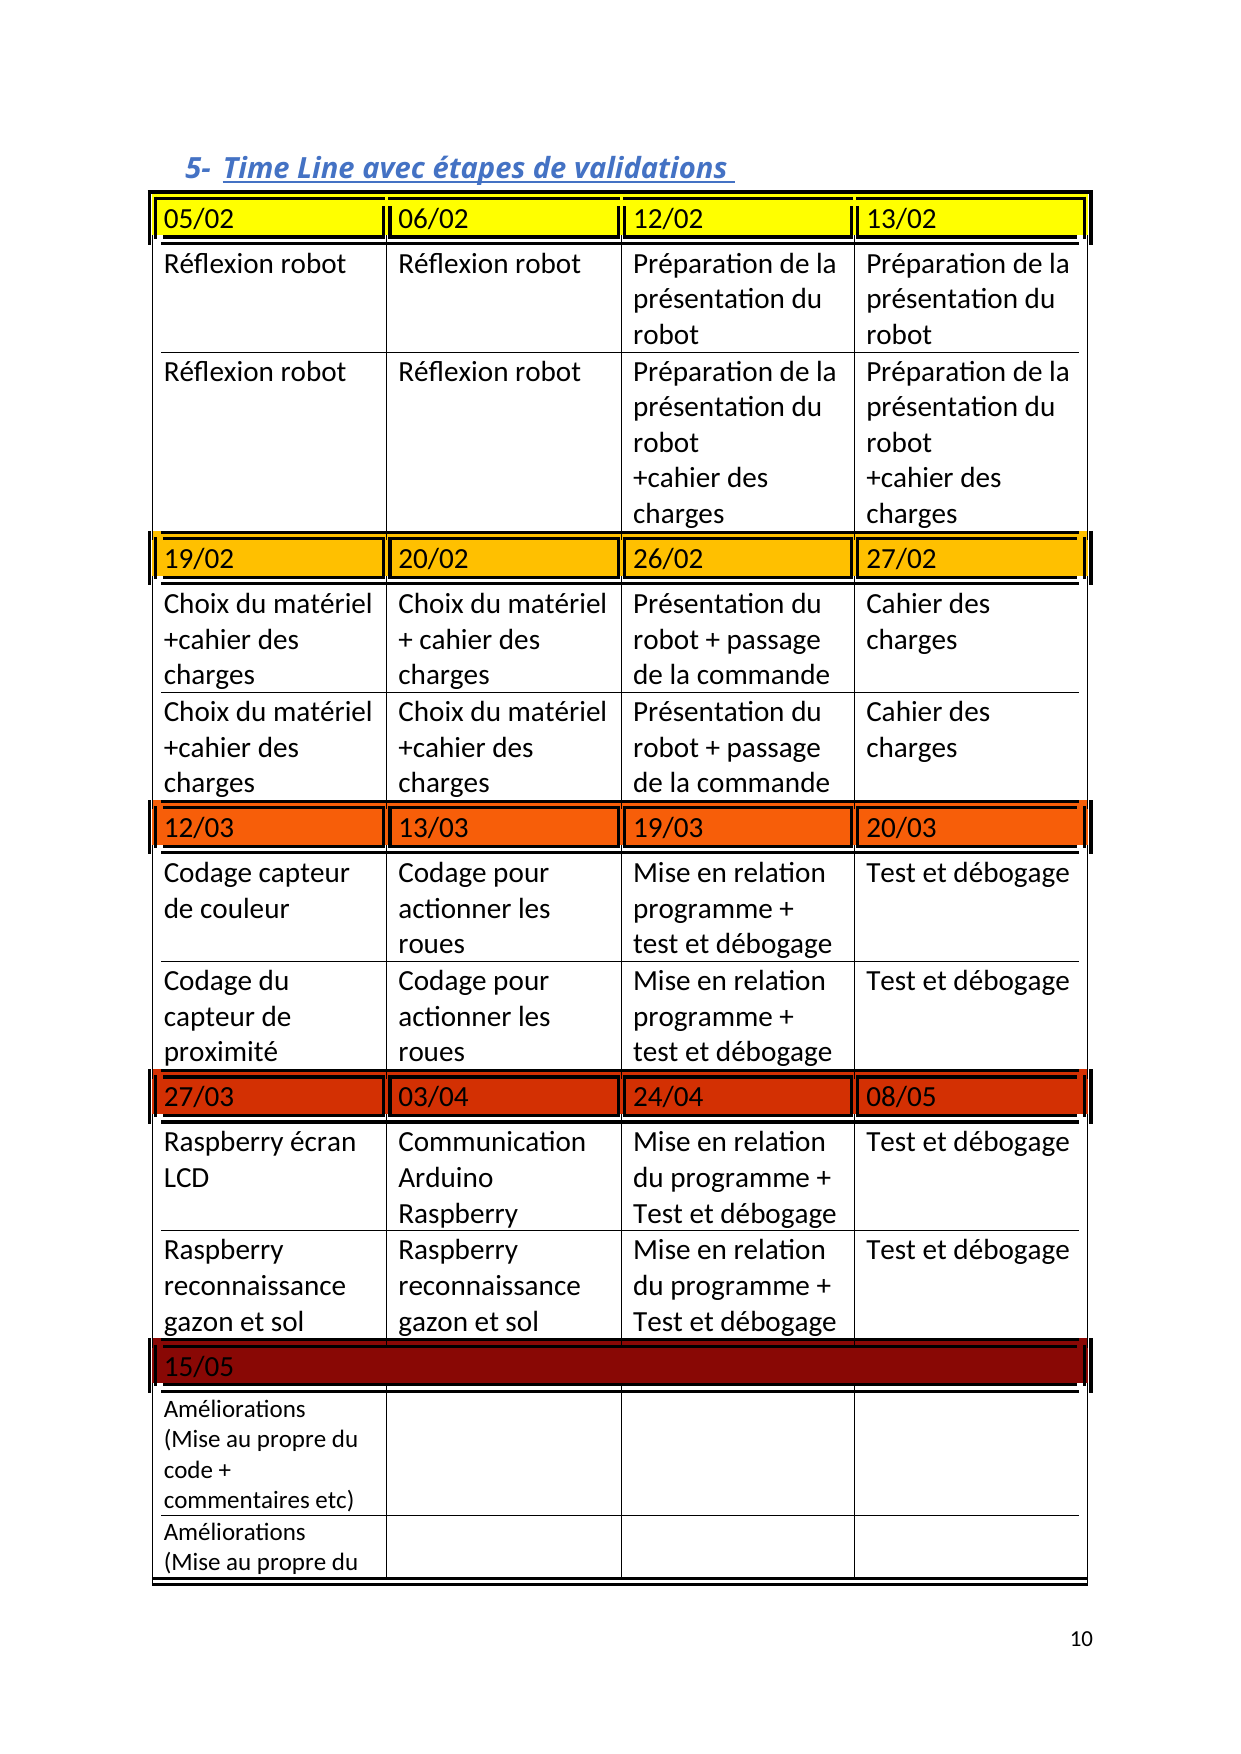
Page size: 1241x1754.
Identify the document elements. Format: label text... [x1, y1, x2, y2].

table_cell Codage du capteur de proximité [153, 961, 386, 1069]
subtitle Time Line avec étapes de validations [185, 148, 1093, 187]
table_cell Test et débogage [855, 845, 1087, 961]
table_cell 12/03 [152, 800, 387, 845]
table_cell [622, 1516, 854, 1577]
table_cell Choix du matériel +cahier des charges [153, 692, 386, 800]
table_cell [855, 1515, 1087, 1577]
table_cell 20/02 [387, 534, 622, 576]
table_cell Codage pour actionner les roues [387, 962, 621, 1069]
table_header 06/02 [387, 194, 622, 235]
table_cell 03/04 [387, 1072, 622, 1114]
table_cell [855, 1383, 1087, 1515]
table_cell Mise en relation du programme + Test et débogage [622, 1231, 854, 1338]
table_header 05/02 [152, 194, 387, 235]
table_cell Choix du matériel +cahier des charges [387, 693, 621, 800]
table_cell Raspberry reconnaissance gazon et sol [153, 1230, 386, 1338]
table_cell Mise en relation programme + test et débogage [622, 854, 854, 961]
table_cell Codage pour actionner les roues [387, 854, 621, 961]
table_header 12/02 [622, 194, 855, 235]
table_cell 15/05 [152, 1338, 387, 1383]
table_cell Raspberry écran LCD [153, 1114, 386, 1230]
table_cell [855, 1338, 1088, 1383]
table_cell Communication Arduino Raspberry [387, 1124, 621, 1230]
table_header 13/02 [855, 194, 1088, 235]
table_cell Préparation de la présentation du robot [855, 235, 1087, 352]
table_cell [622, 1393, 854, 1515]
table_cell [622, 1341, 854, 1345]
table_cell Préparation de la présentation du robot [622, 245, 854, 352]
table_cell 19/02 [152, 531, 387, 576]
table_cell 24/04 [622, 1072, 855, 1114]
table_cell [153, 1383, 386, 1515]
table_cell 19/03 [622, 803, 855, 845]
table_cell 27/02 [855, 531, 1088, 576]
table_cell [622, 1386, 854, 1390]
table_cell Codage capteur de couleur [153, 845, 386, 961]
table_cell Réflexion robot [153, 235, 386, 352]
table_cell [387, 1516, 621, 1577]
table_cell 27/03 [152, 1069, 387, 1114]
table_cell 26/02 [622, 534, 855, 576]
table_cell Cahier des charges [855, 576, 1087, 692]
table_cell 13/03 [387, 803, 622, 845]
table_cell Test et débogage [855, 961, 1087, 1069]
table_cell Cahier des charges [855, 692, 1087, 800]
table_cell [387, 1341, 621, 1345]
table_cell Présentation du robot + passage de la commande [622, 693, 854, 800]
table_cell Raspberry reconnaissance gazon et sol [387, 1231, 621, 1338]
table_cell Mise en relation du programme + Test et débogage [622, 1124, 854, 1230]
table_cell 20/03 [855, 800, 1088, 845]
table_cell Mise en relation programme + test et débogage [622, 962, 854, 1069]
table_cell Test et débogage [855, 1114, 1087, 1230]
table_cell Préparation de la présentation du robot +cahier des charges [855, 352, 1087, 531]
table_cell Réflexion robot [387, 353, 621, 531]
table_cell Choix du matériel + cahier des charges [387, 585, 621, 692]
table_cell Réflexion robot [153, 352, 386, 531]
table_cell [153, 1515, 386, 1577]
table_cell [387, 1348, 622, 1383]
table_cell Test et débogage [855, 1230, 1087, 1338]
table_cell 08/05 [855, 1069, 1088, 1114]
table_cell [387, 1393, 621, 1515]
table_cell Choix du matériel +cahier des charges [153, 576, 386, 692]
table_cell Réflexion robot [387, 245, 621, 352]
table_cell Préparation de la présentation du robot +cahier des charges [622, 353, 854, 531]
table_cell [622, 1348, 855, 1383]
table_cell Présentation du robot + passage de la commande [622, 585, 854, 692]
table_cell [387, 1386, 621, 1390]
